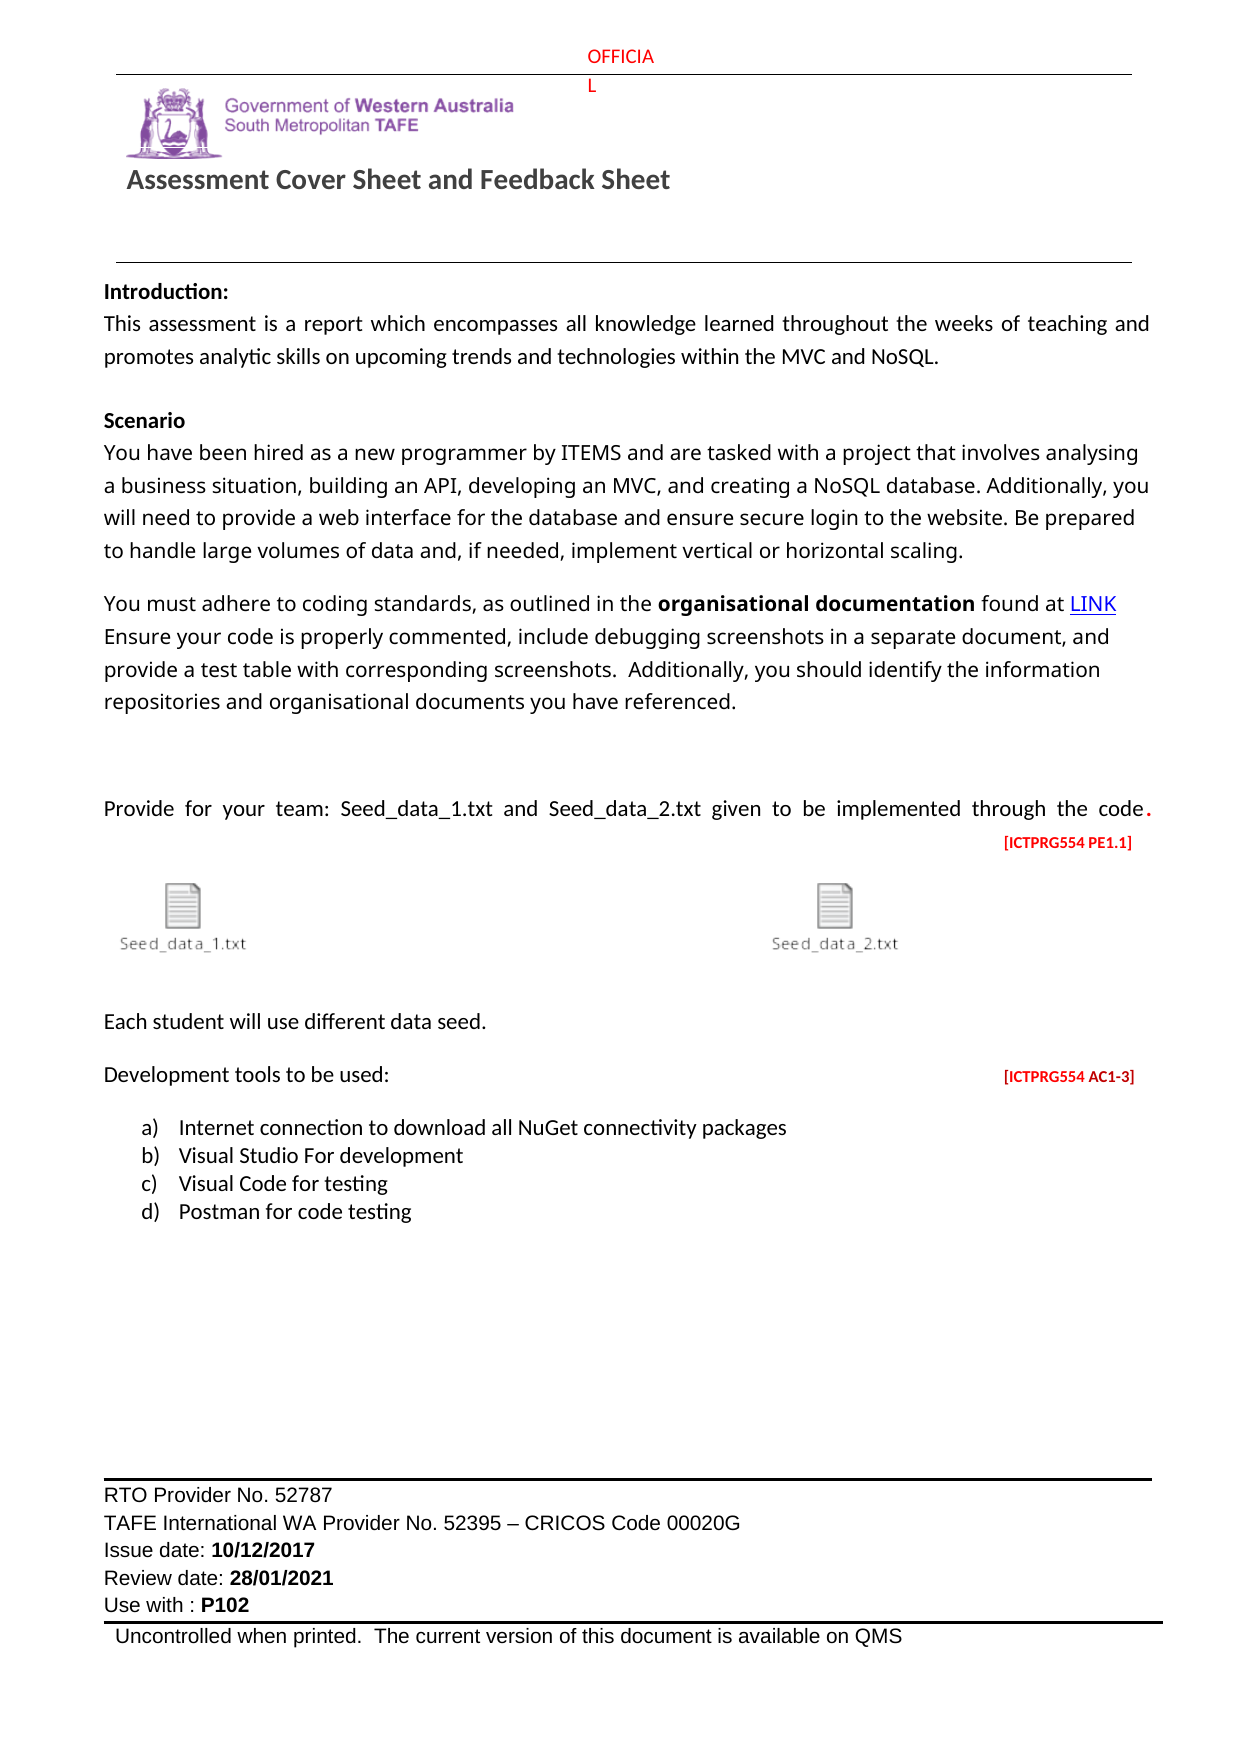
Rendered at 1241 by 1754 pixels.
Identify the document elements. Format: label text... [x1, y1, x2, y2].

list Postman for code testing [141, 1197, 1152, 1225]
list Visual Studio For development [141, 1141, 1152, 1169]
text Development tools to be used: [ICTPRG554 AC1-3] [103, 1060, 1152, 1088]
text You have been hired as a new programmer by ITEMS and are tasked with a project that involves analysing a business situation, building an API, developing an MVC, and creating a NoSQL database. Additionally, you will need to provide a web interface for the database and ensure secure login to the website. Be prepared to handle large volumes of data and, if needed, implement vertical or horizontal scaling. [103, 438, 1152, 564]
text You must adhere to coding standards, as outlined in the organisational documentation found at LINK Ensure your code is properly commented, include debugging screenshots in a separate document, and provide a test table with corresponding screenshots. Additionally, you should identify the information repositories and organisational documents you have referenced. [103, 589, 1152, 716]
text Scenario [103, 374, 1152, 434]
list Internet connection to download all NuGet connectivity packages [141, 1113, 1152, 1141]
text This assessment is a report which encompasses all knowledge learned throughout the weeks of teaching and promotes analytic skills on upcoming trends and technologies within the MVC and NoSQL. [103, 309, 1152, 370]
text Introduction: [103, 277, 1152, 305]
picture [126, 88, 514, 147]
picture [126, 148, 514, 159]
text Provide for your team: Seed_data_1.txt and Seed_data_2.txt given to be implemented through the code. [ICTPRG554 PE1.1] [103, 794, 1152, 854]
text Each student will use different data seed. [103, 1007, 1152, 1035]
list Visual Code for testing [141, 1169, 1152, 1197]
